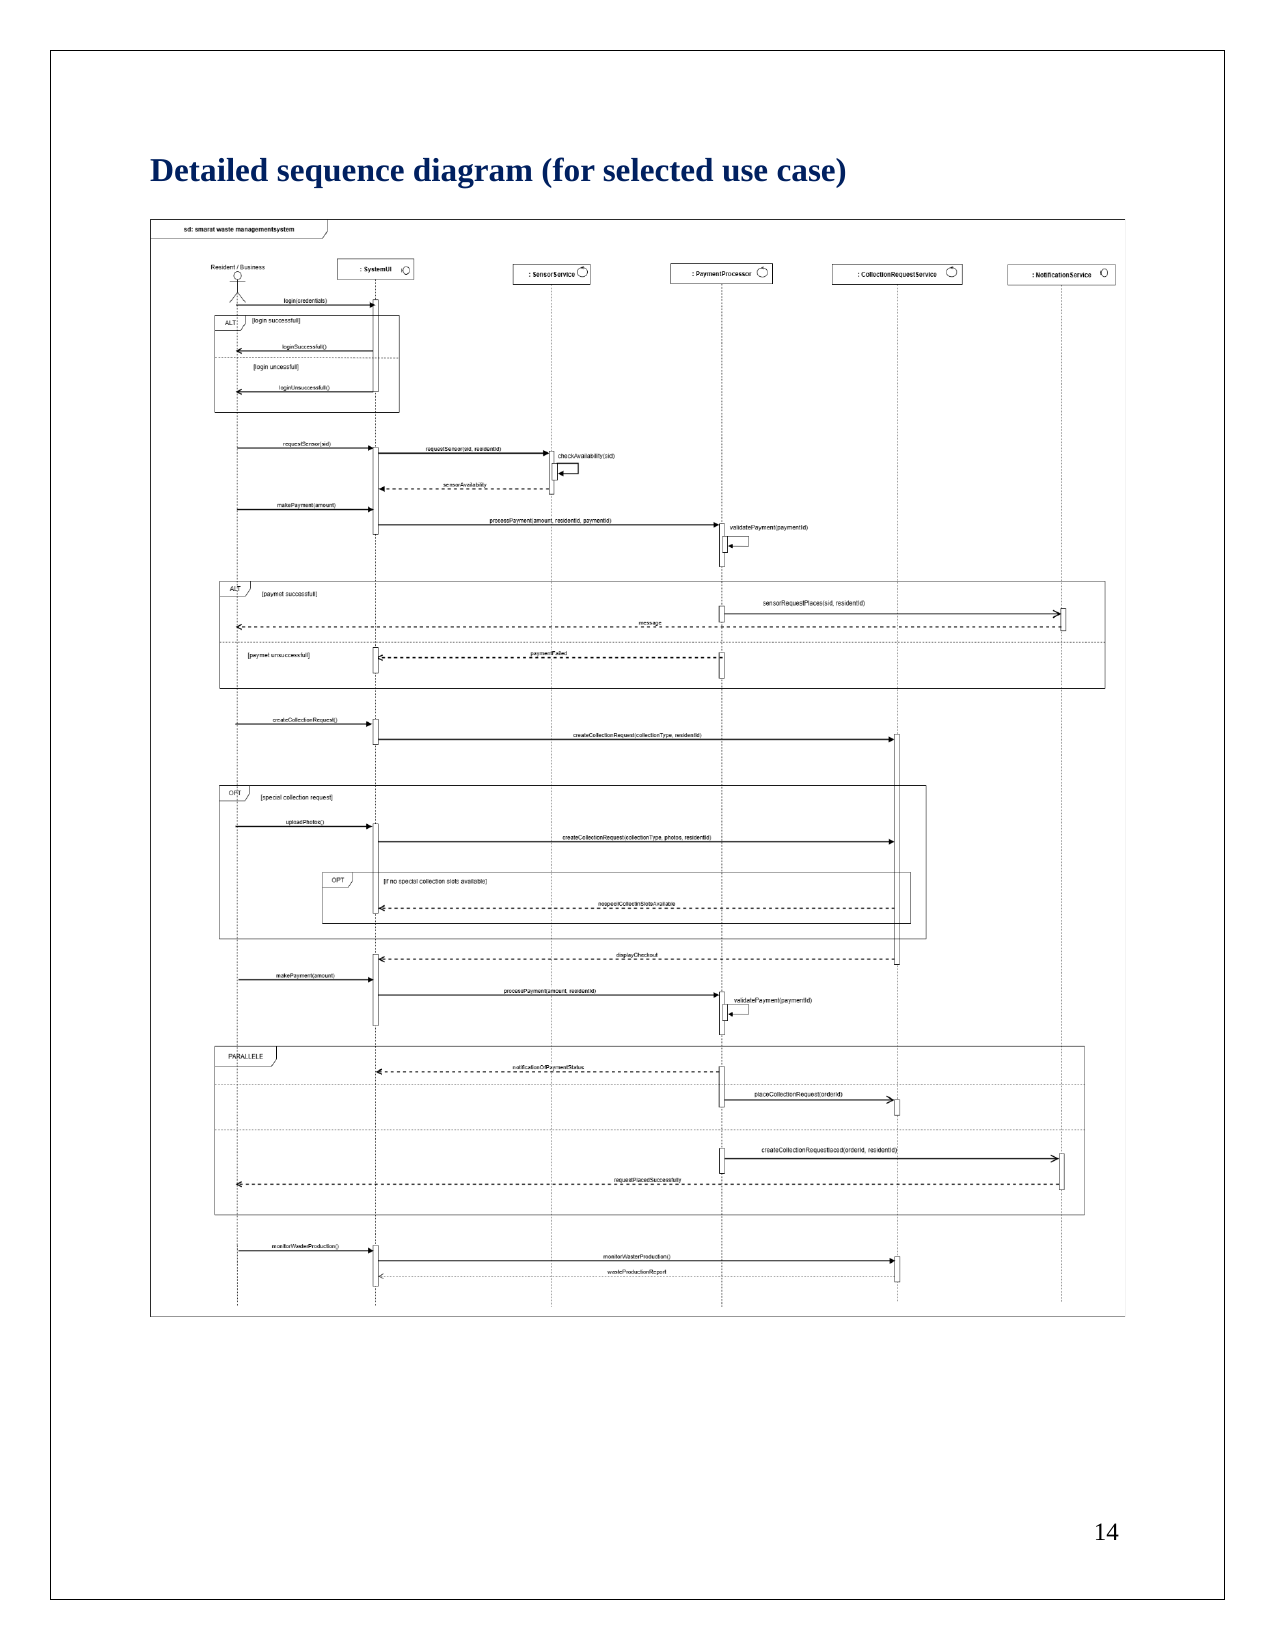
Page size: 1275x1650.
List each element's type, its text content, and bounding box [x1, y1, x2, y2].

subtitle Detailed sequence diagram (for selected use case) [150, 150, 1119, 188]
picture [150, 219, 1125, 1317]
